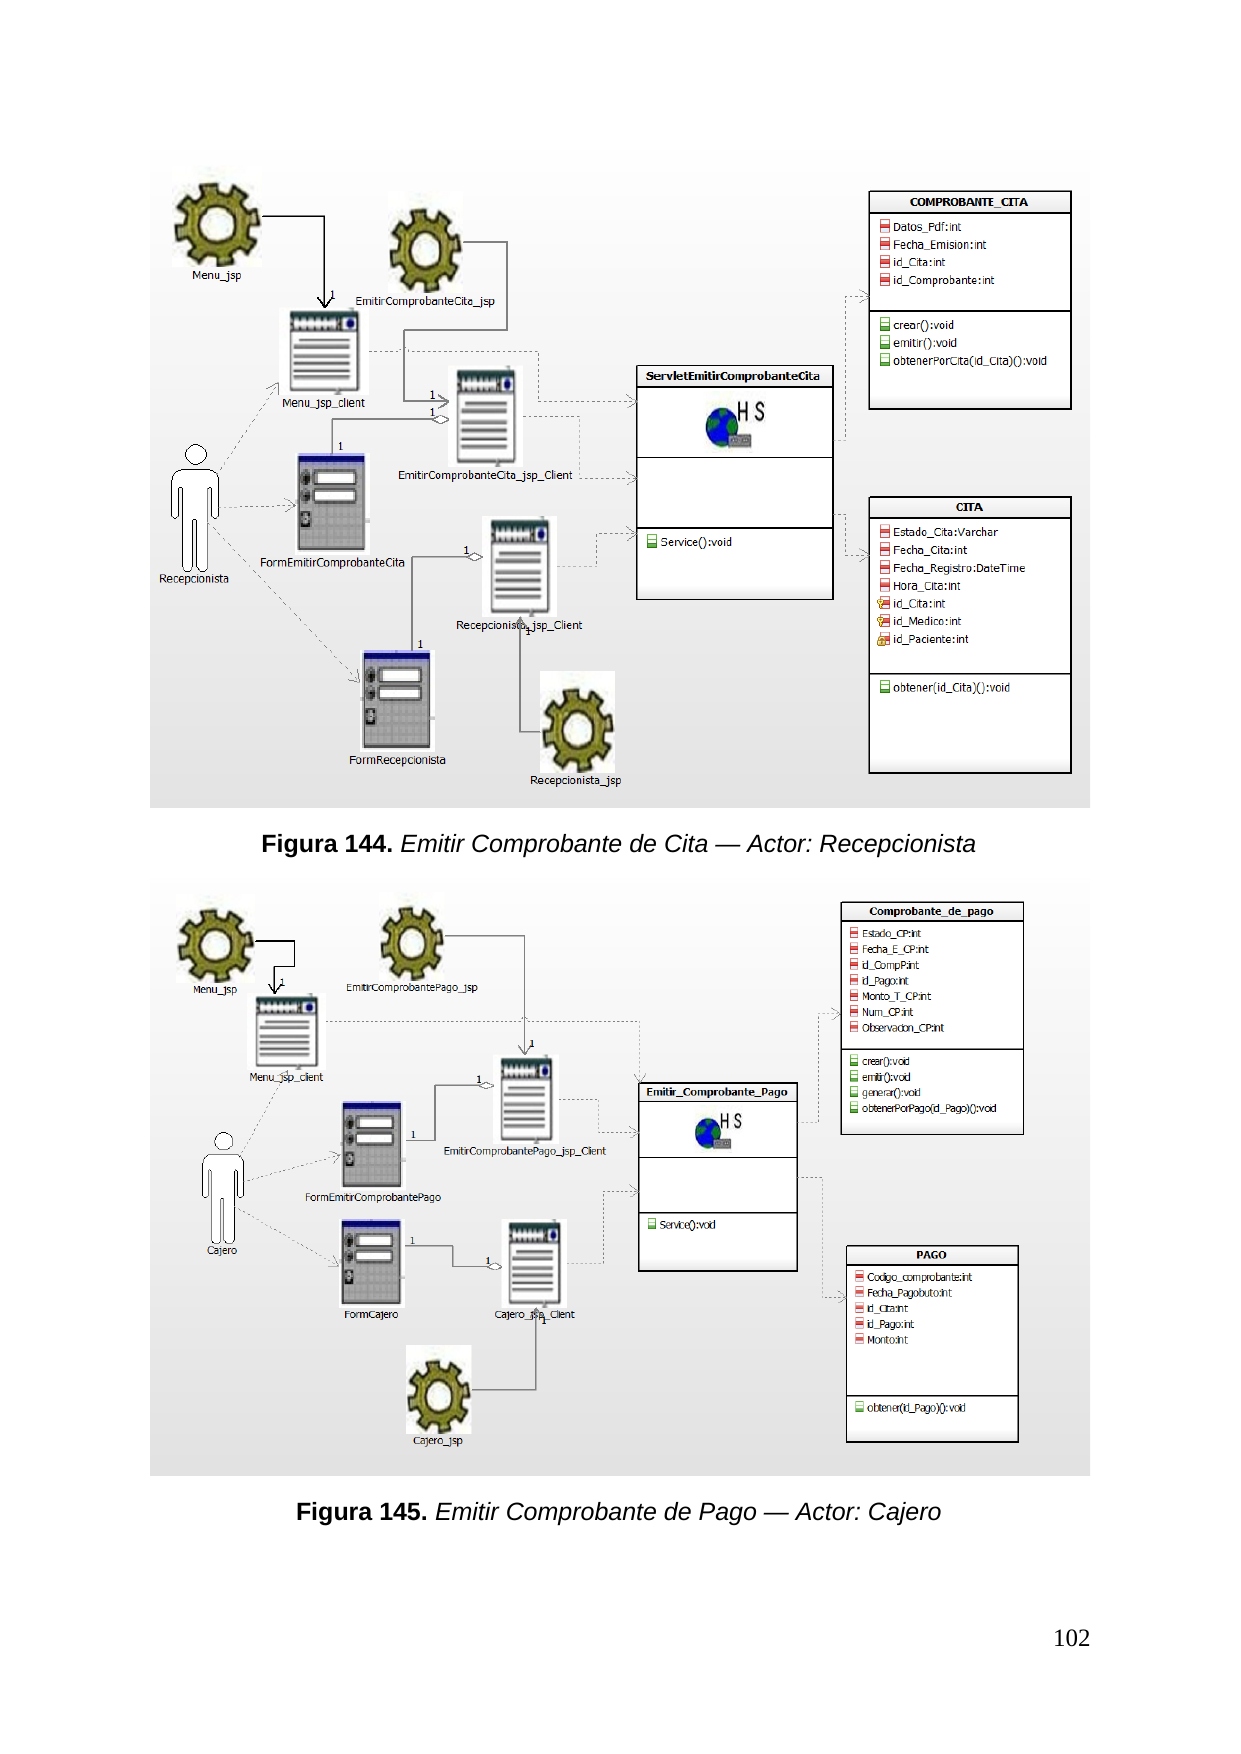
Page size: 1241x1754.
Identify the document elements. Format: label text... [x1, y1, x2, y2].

text Figura 145. Emitir Comprobante de Pago — Actor: Cajero [150, 1497, 1090, 1526]
text Figura 144. Emitir Comprobante de Cita — Actor: Recepcionista [150, 829, 1090, 857]
picture [150, 150, 1091, 808]
picture [150, 878, 1091, 1476]
